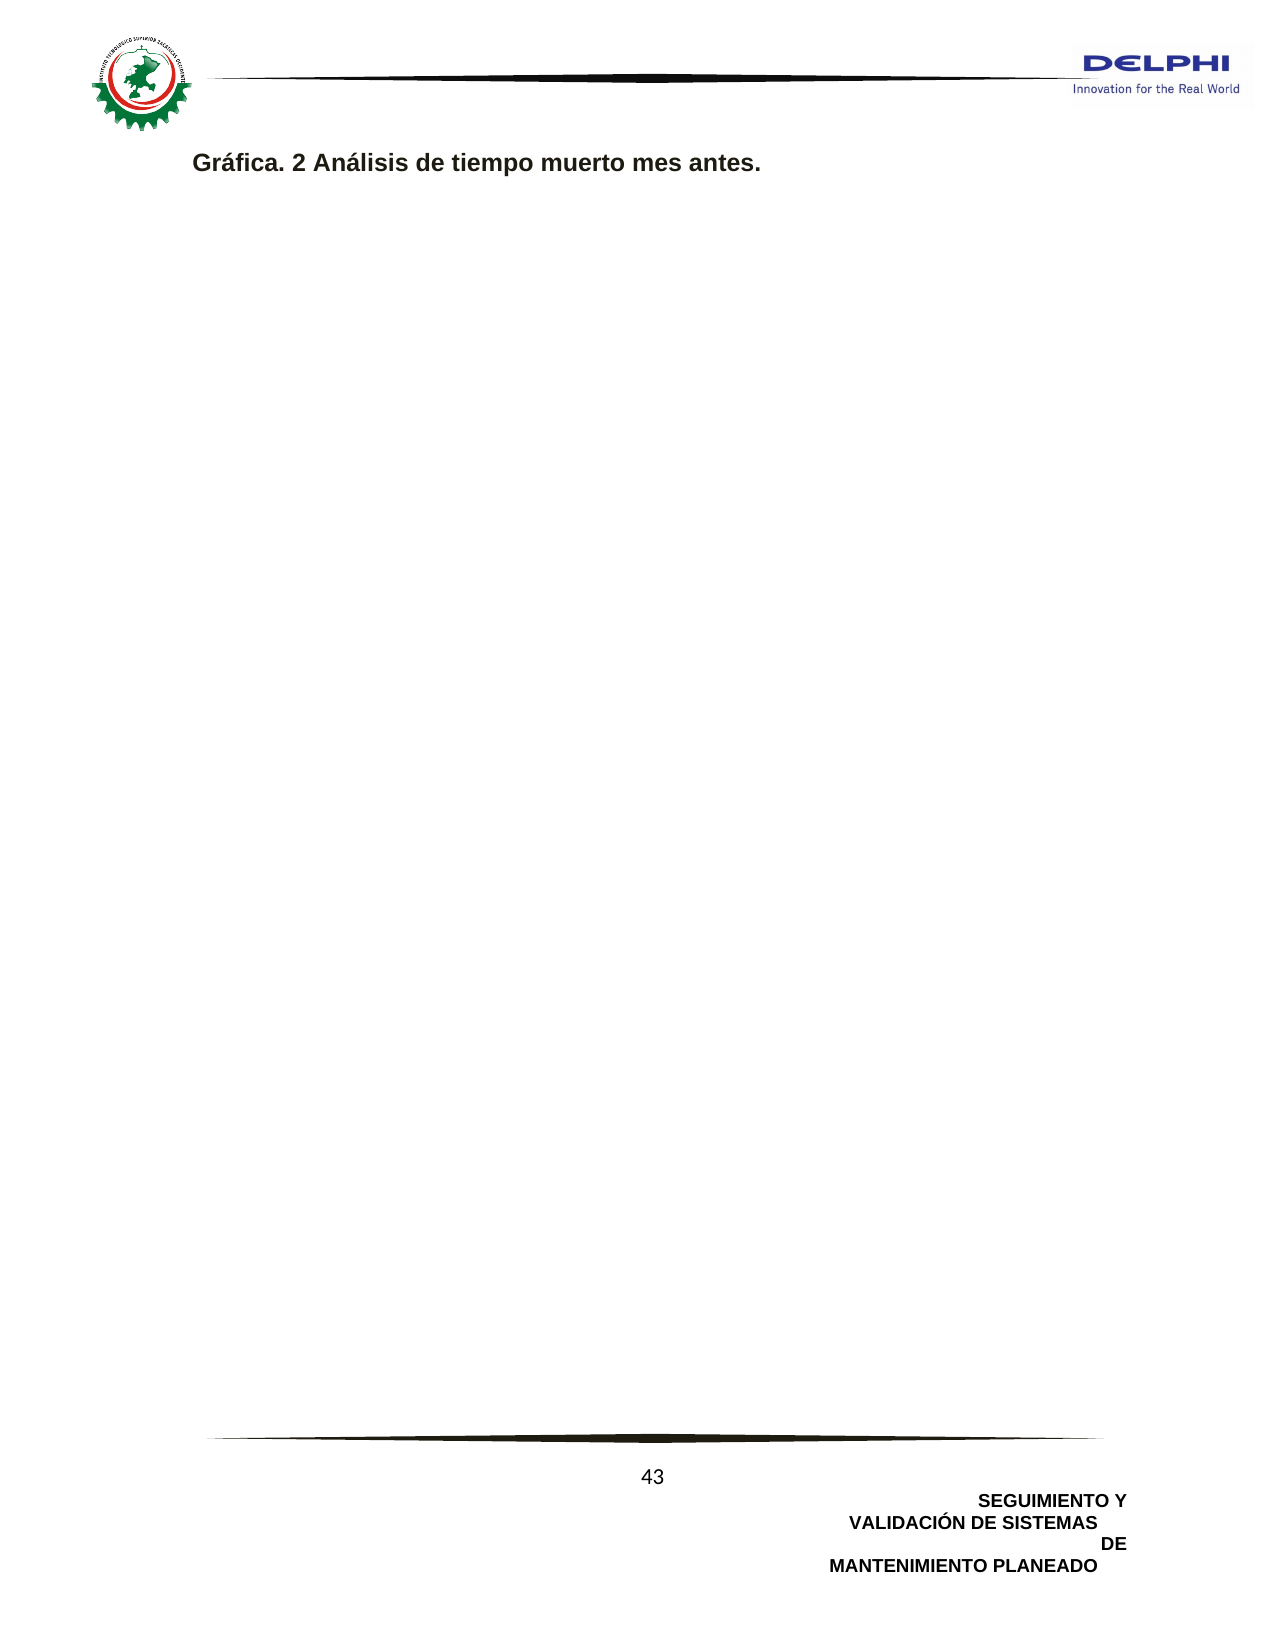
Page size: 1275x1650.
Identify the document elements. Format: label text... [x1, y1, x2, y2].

picture [1054, 29, 1261, 115]
text Gráfica. 2 Análisis de tiempo muerto mes antes. [192, 148, 1098, 176]
picture [91, 37, 192, 131]
